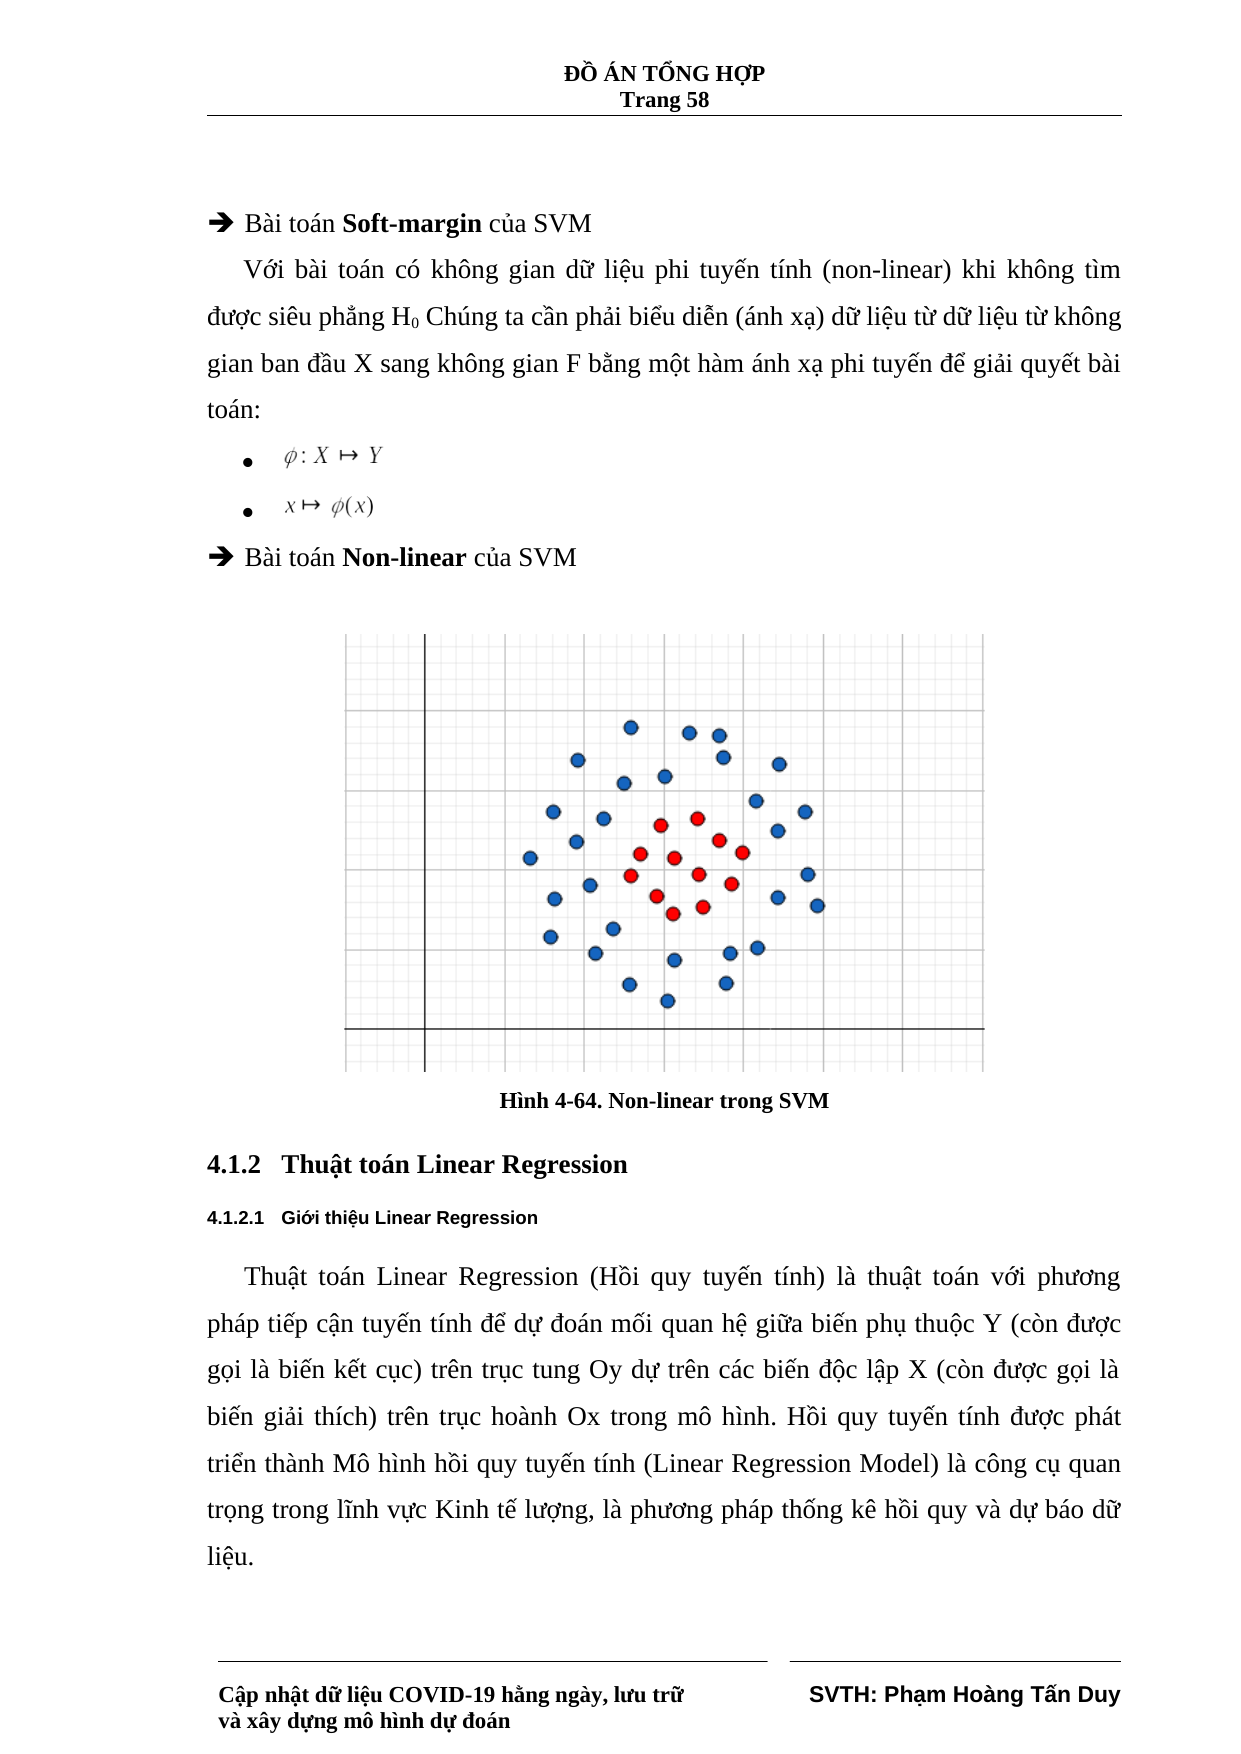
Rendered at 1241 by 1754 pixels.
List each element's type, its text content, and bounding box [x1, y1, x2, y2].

list Bài toán Non-linear của SVM [207, 541, 1122, 572]
text Với bài toán có không gian dữ liệu phi tuyến tính (non-linear) khi không tìm được siêu phẳng H0 Chúng ta cần phải biểu diễn (ánh xạ) dữ liệu từ dữ liệu từ không gian ban đầu X sang không gian F bằng một hàm ánh xạ phi tuyến để giải quyết bài toán: [207, 254, 1122, 425]
subtitle Giới thiệu Linear Regression [207, 1207, 1122, 1228]
subtitle Thuật toán Linear Regression [207, 1148, 1122, 1179]
list Bài toán Soft-margin của SVM [207, 207, 1122, 238]
picture [344, 634, 985, 1072]
text Thuật toán Linear Regression (Hồi quy tuyến tính) là thuật toán với phương pháp tiếp cận tuyến tính để dự đoán mối quan hệ giữa biến phụ thuộc Y (còn được gọi là biến kết cục) trên trục tung Oy dự trên các biến độc lập X (còn được gọi là biến giải thích) trên trục hoành Ox trong mô hình. Hồi quy tuyến tính được phát triển thành Mô hình hồi quy tuyến tính (Linear Regression Model) là công cụ quan trọng trong lĩnh vực Kinh tế lượng, là phương pháp thống kê hồi quy và dự báo dữ liệu. [207, 1260, 1122, 1571]
